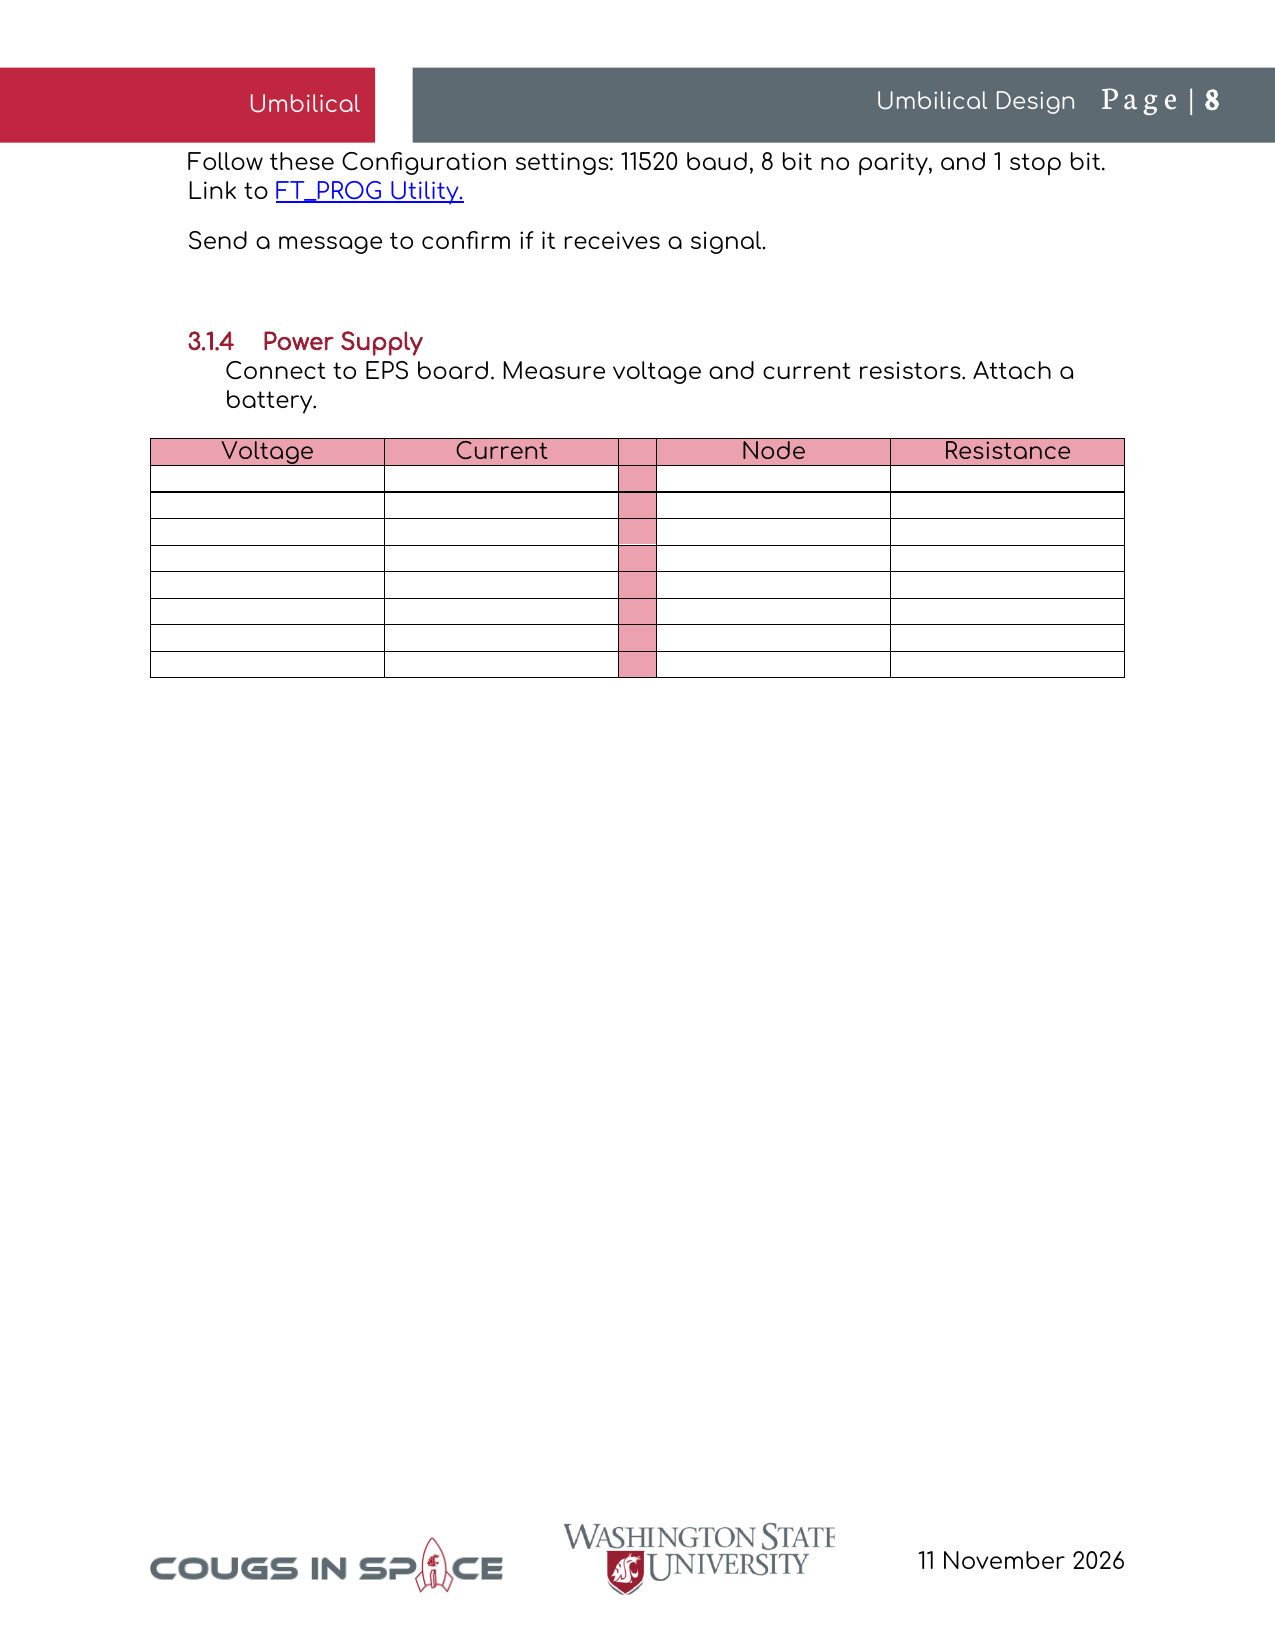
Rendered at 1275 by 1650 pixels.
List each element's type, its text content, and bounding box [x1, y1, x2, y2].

table_cell [385, 519, 618, 544]
table_cell [385, 546, 618, 571]
table_cell [657, 466, 890, 491]
subtitle Power Supply [187, 329, 1125, 355]
table_cell [385, 652, 618, 677]
table_cell [657, 546, 890, 571]
table_cell [891, 625, 1124, 651]
table_cell [619, 572, 656, 598]
table_cell [657, 519, 890, 544]
text Send a message to confirm if it receives a signal. [187, 229, 1125, 255]
table_cell [619, 625, 656, 651]
table_cell [151, 572, 384, 598]
picture [562, 1522, 835, 1594]
table_cell [619, 546, 656, 571]
table_cell [657, 625, 890, 651]
table_cell [657, 572, 890, 598]
table_cell [619, 652, 656, 677]
table_header Resistance [891, 439, 1124, 465]
table_cell [151, 466, 384, 491]
text Follow these Configuration settings: 11520 baud, 8 bit no parity, and 1 stop bit. Link to FT_PROG Utility. [187, 150, 1125, 205]
table_header [619, 439, 656, 465]
table_header Node [657, 439, 890, 465]
table_cell [619, 493, 656, 518]
table_cell [385, 599, 618, 624]
table_cell [657, 493, 890, 518]
table_cell [657, 599, 890, 624]
table_cell [385, 493, 618, 518]
table_cell [385, 466, 618, 491]
table_cell [151, 652, 384, 677]
table_header Voltage [151, 439, 384, 465]
table_cell [619, 519, 656, 544]
table_cell [151, 625, 384, 651]
table_cell [891, 466, 1124, 491]
table_cell [385, 625, 618, 651]
table_cell [619, 466, 656, 491]
table_cell [891, 652, 1124, 677]
table_cell [151, 546, 384, 571]
table_cell [151, 493, 384, 518]
table_cell [891, 519, 1124, 544]
table_cell [891, 493, 1124, 518]
table_cell [891, 546, 1124, 571]
text Connect to EPS board. Measure voltage and current resistors. Attach a battery. [225, 359, 1125, 414]
table_cell [151, 599, 384, 624]
table_cell [619, 599, 656, 624]
table_cell [151, 519, 384, 544]
table_header Current [385, 439, 618, 465]
table_cell [657, 652, 890, 677]
table_cell [385, 572, 618, 598]
table_cell [891, 599, 1124, 624]
table_cell [891, 572, 1124, 598]
picture [150, 1537, 503, 1594]
